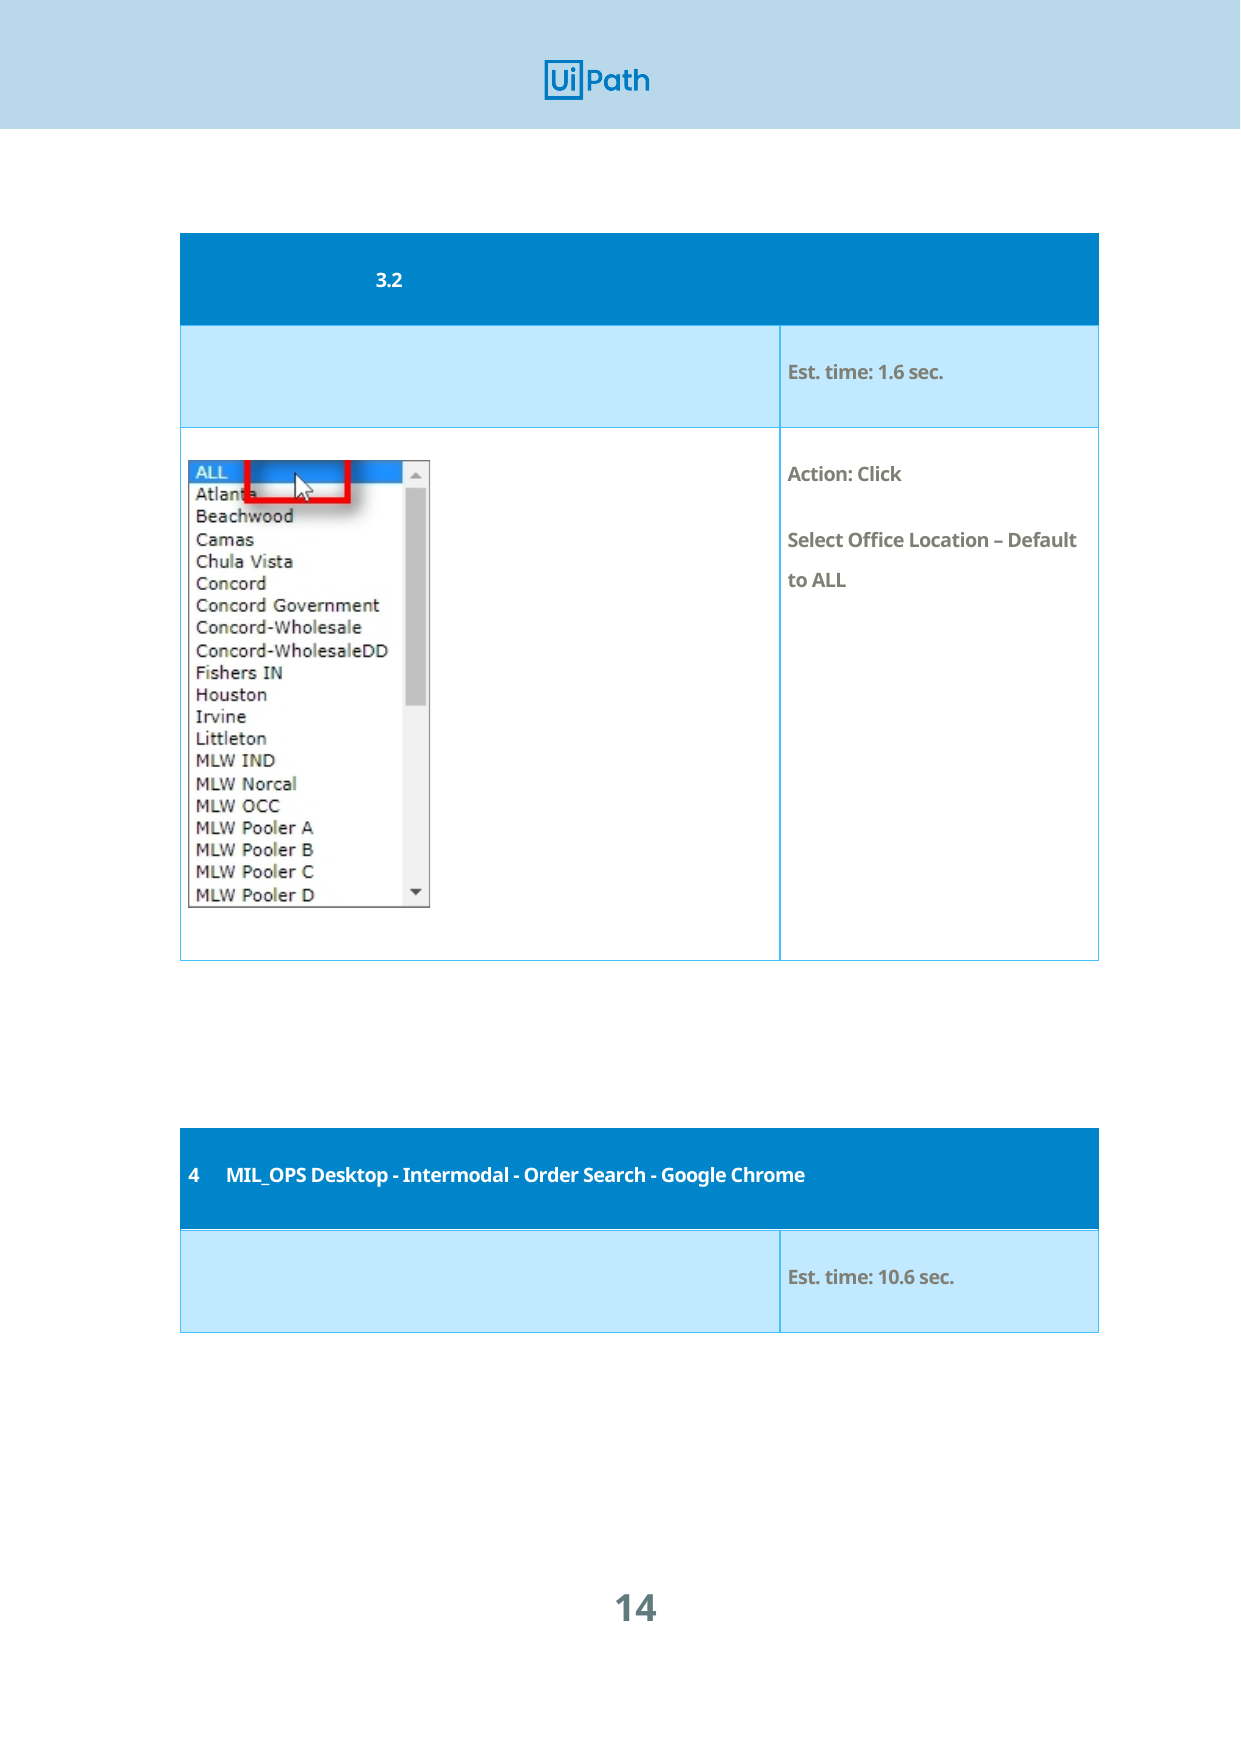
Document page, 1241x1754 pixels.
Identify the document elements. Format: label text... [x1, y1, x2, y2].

table_cell [181, 1231, 779, 1332]
table_header MIL_OPS Desktop - Intermodal - Order Search - Google Chrome [181, 1129, 1098, 1229]
table_header [181, 234, 779, 325]
table_cell Action: Click Select Office Location – Default to ALL [781, 428, 1098, 960]
table_header [781, 234, 1098, 325]
picture [188, 460, 431, 908]
table_cell [181, 326, 779, 427]
table_cell [181, 428, 779, 960]
picture [544, 60, 651, 100]
table_cell Est. time: 10.6 sec. [781, 1231, 1098, 1332]
table_cell Est. time: 1.6 sec. [781, 326, 1098, 427]
